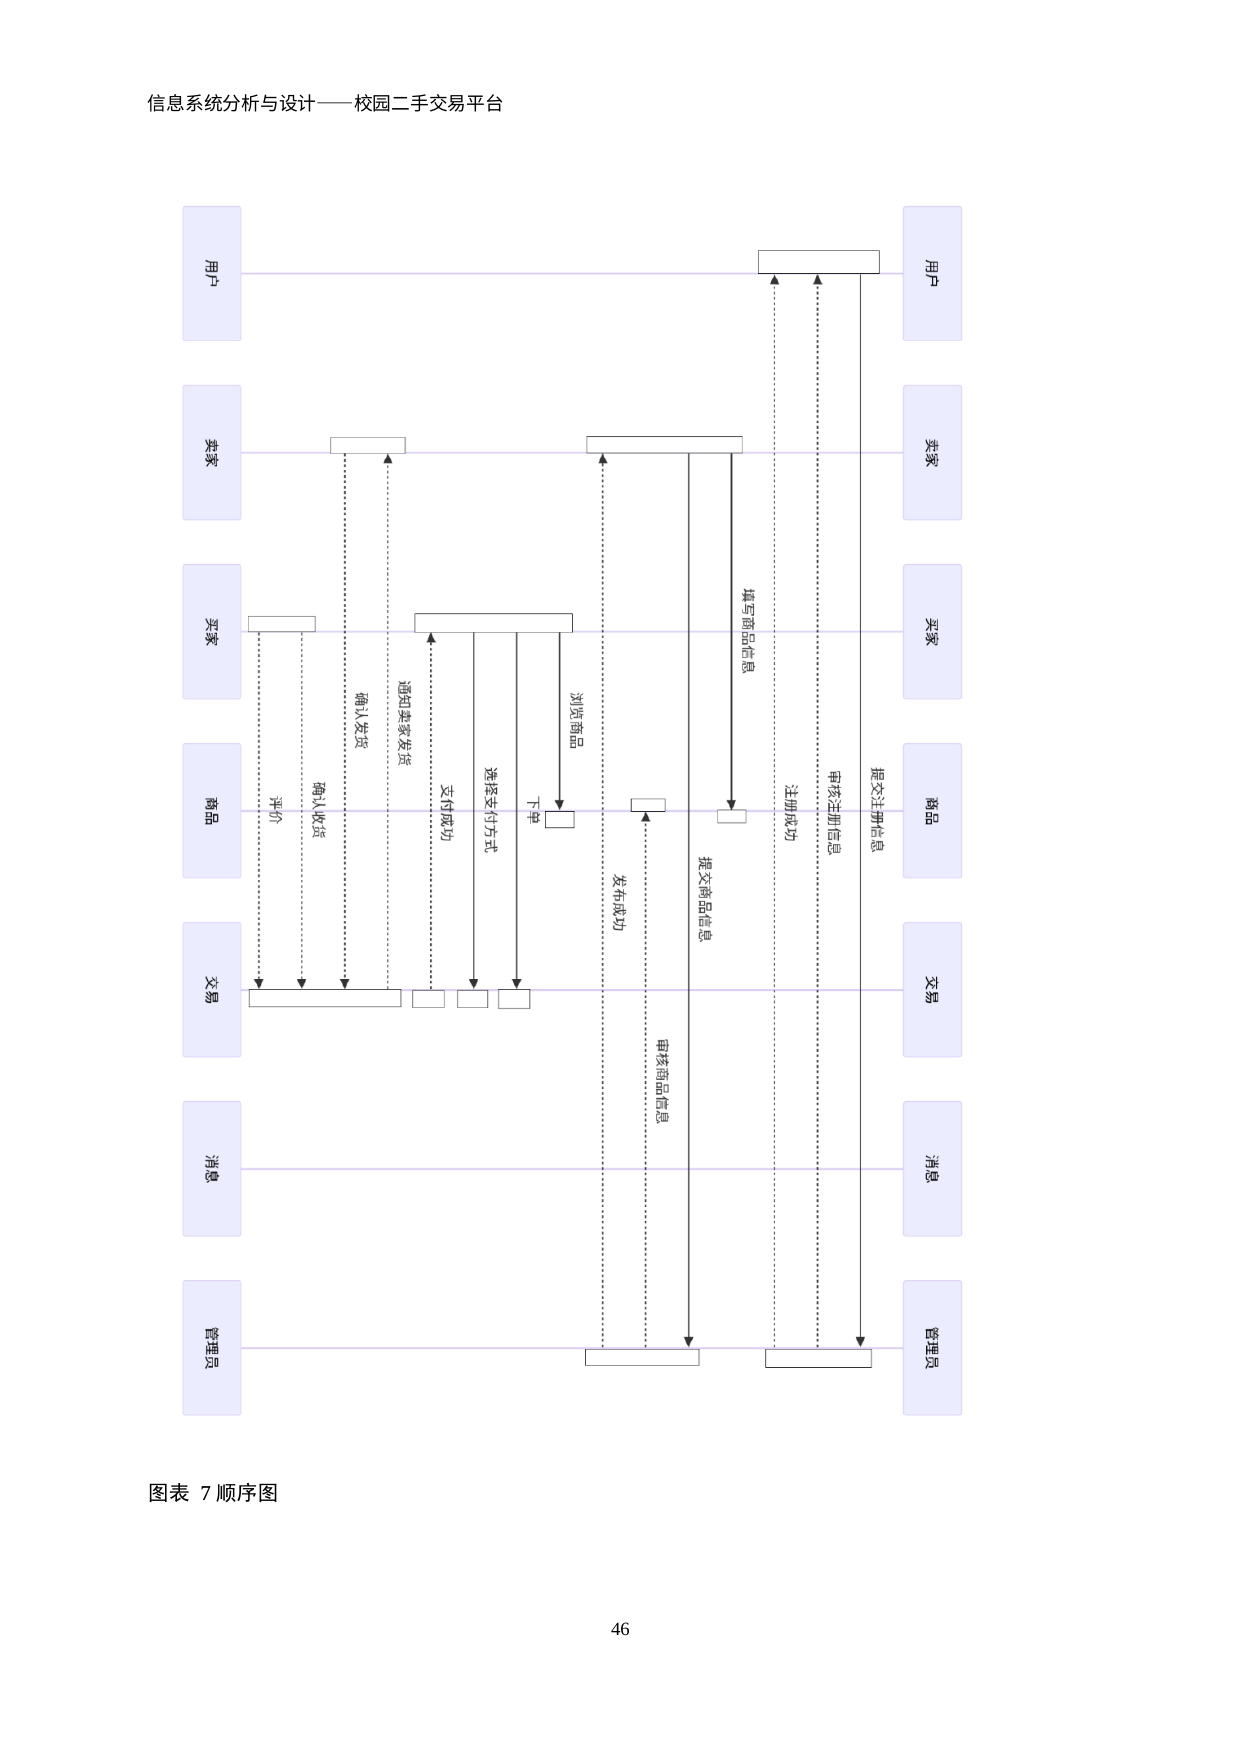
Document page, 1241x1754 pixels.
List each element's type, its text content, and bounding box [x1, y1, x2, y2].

picture [149, 163, 995, 1459]
text 图表 7顺序图 [148, 1476, 1092, 1509]
